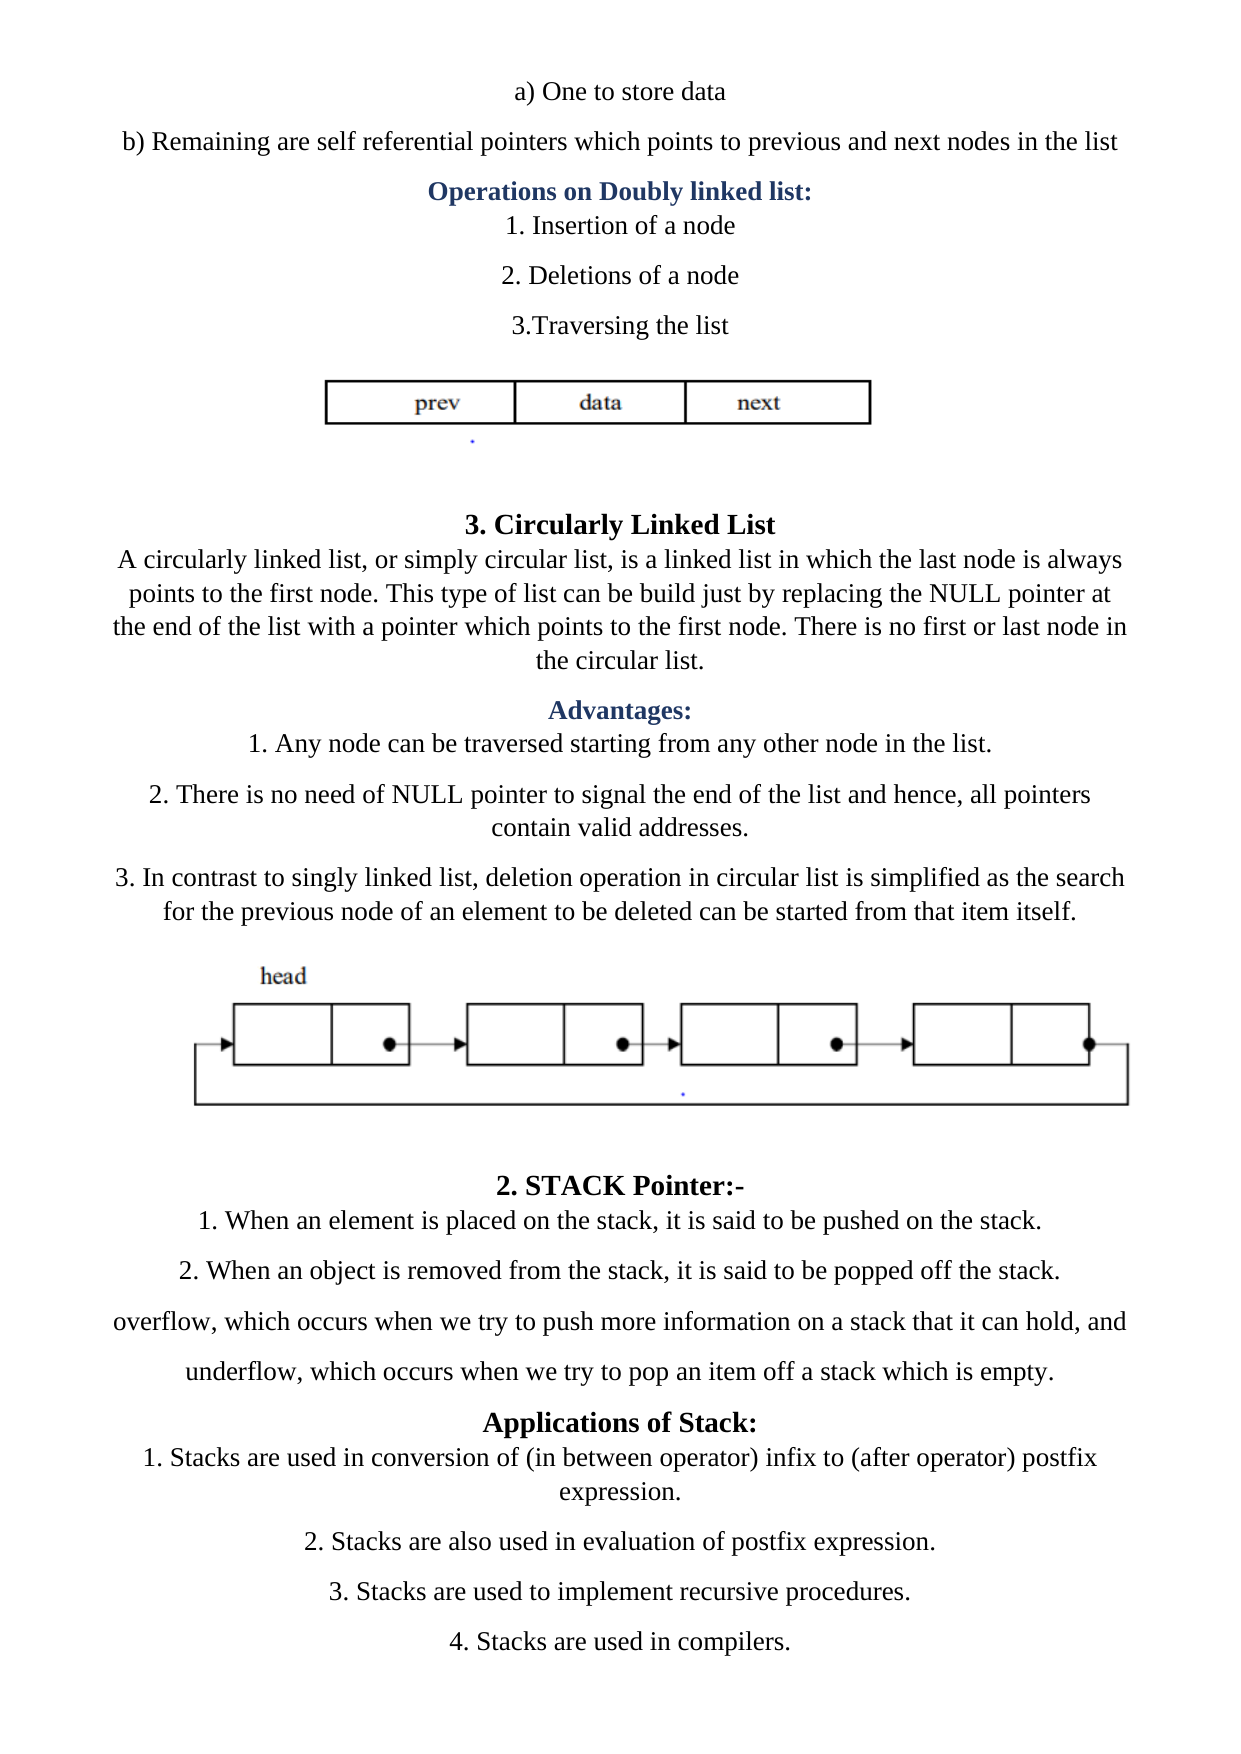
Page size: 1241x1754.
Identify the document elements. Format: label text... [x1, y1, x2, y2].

text 2. There is no need of NULL pointer to signal the end of the list and hence, all pointers contain valid addresses. [112, 778, 1128, 842]
subtitle 3. Circularly Linked List [112, 507, 1128, 541]
text 1. Any node can be traversed starting from any other node in the list. [112, 728, 1128, 759]
text 1. Insertion of a node [112, 209, 1128, 240]
text 2. Deletions of a node [112, 259, 1128, 290]
subtitle Operations on Doubly linked list: [112, 175, 1128, 207]
text 2. Stacks are also used in evaluation of postfix expression. [112, 1525, 1128, 1556]
text 1. When an element is placed on the stack, it is said to be pushed on the stack. [112, 1204, 1128, 1235]
text 3.Traversing the list [112, 309, 1128, 341]
text underflow, which occurs when we try to pop an item off a stack which is empty. [112, 1355, 1128, 1386]
text overflow, which occurs when we try to push more information on a stack that it can hold, and [112, 1304, 1128, 1336]
picture [252, 359, 989, 488]
text 2. When an object is removed from the stack, it is said to be popped off the stack. [112, 1254, 1128, 1286]
text 3. Stacks are used to implement recursive procedures. [112, 1575, 1128, 1606]
text A circularly linked list, or simply circular list, is a linked list in which the last node is always points to the first node. This type of list can be build just by replacing the NULL pointer at the end of the list with a pointer which points to the first node. There is no first or last node in the circular list. [112, 543, 1128, 675]
subtitle 2. STACK Pointer:- [112, 1168, 1128, 1202]
text 3. In contrast to singly linked list, deletion operation in circular list is simplified as the search for the previous node of an element to be deleted can be started from that item itself. [112, 862, 1128, 926]
subtitle Applications of Stack: [112, 1405, 1128, 1438]
text a) One to store data [112, 75, 1128, 106]
subtitle Advantages: [112, 694, 1128, 725]
text b) Remaining are self referential pointers which points to previous and next nodes in the list [112, 125, 1128, 156]
text 1. Stacks are used in conversion of (in between operator) infix to (after operator) postfix expression. [112, 1441, 1128, 1506]
picture [112, 945, 1176, 1141]
text 4. Stacks are used in compilers. [112, 1625, 1128, 1656]
